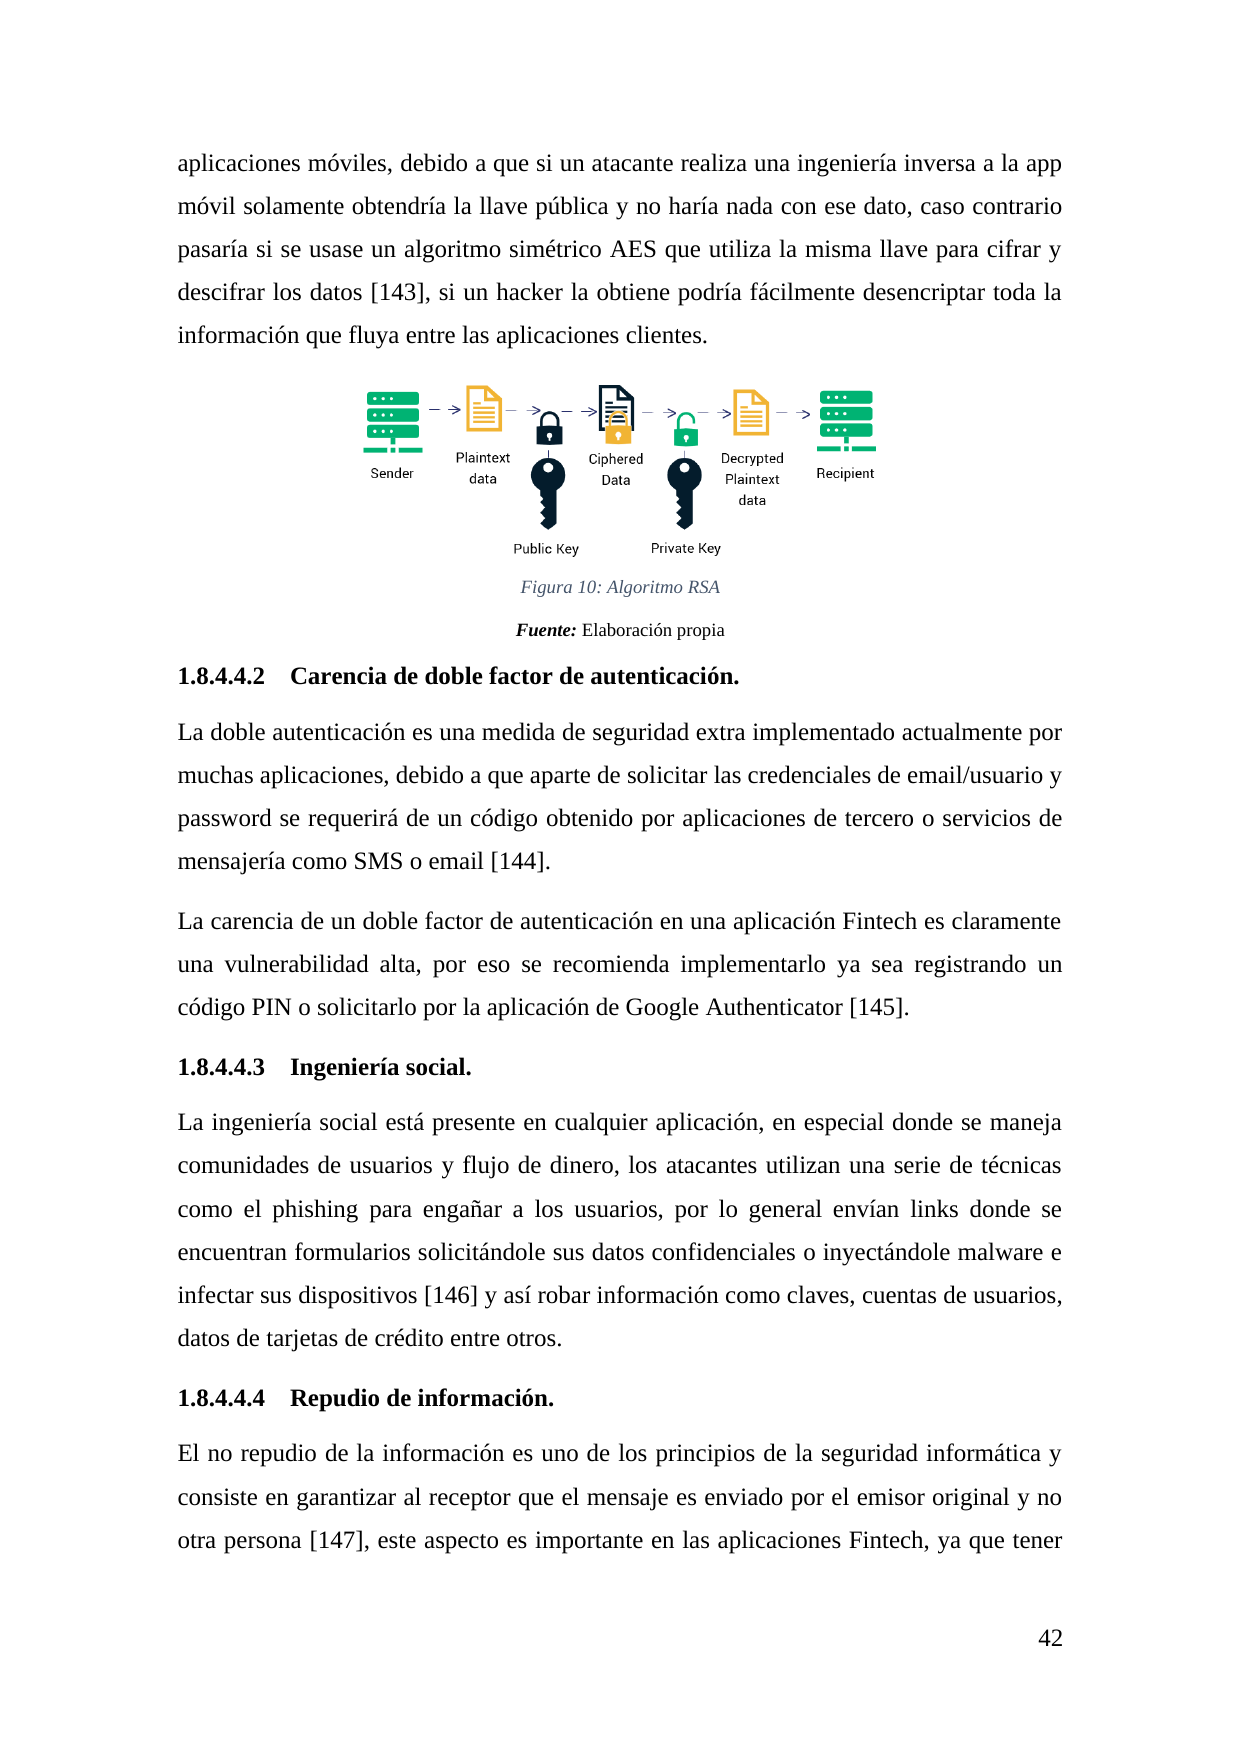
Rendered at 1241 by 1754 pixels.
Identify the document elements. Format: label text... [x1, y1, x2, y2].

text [177, 148, 1063, 349]
text La carencia de un doble factor de autenticación en una aplicación Fintech es claramente una vulnerabilidad alta, por eso se recomienda implementarlo ya sea registrando un código PIN o solicitarlo por la aplicación de Google Authenticator . [177, 906, 1063, 1021]
text La ingeniería social está presente en cualquier aplicación, en especial donde se maneja comunidades de usuarios y flujo de dinero, los atacantes utilizan una serie de técnicas como el phishing para engañar a los usuarios, por lo general envían links donde se encuentran formularios solicitándole sus datos confidenciales o inyectándole malware e infectar sus dispositivos y así robar información como claves, cuentas de usuarios, datos de tarjetas de crédito entre otros. [177, 1107, 1063, 1352]
text La doble autenticación es una medida de seguridad extra implementado actualmente por muchas aplicaciones, debido a que aparte de solicitar las credenciales de email/usuario y password se requerirá de un código obtenido por aplicaciones de tercero o servicios de mensajería como SMS o email . [177, 717, 1063, 875]
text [177, 1438, 1063, 1553]
list Carencia de doble factor de autenticación. [177, 661, 1063, 690]
text Figura 10: Algoritmo RSA [177, 576, 1063, 598]
list Ingeniería social. [177, 1052, 1063, 1081]
list Repudio de información. [177, 1383, 1063, 1412]
text Fuente: Elaboración propia [177, 619, 1063, 640]
picture [354, 380, 886, 560]
